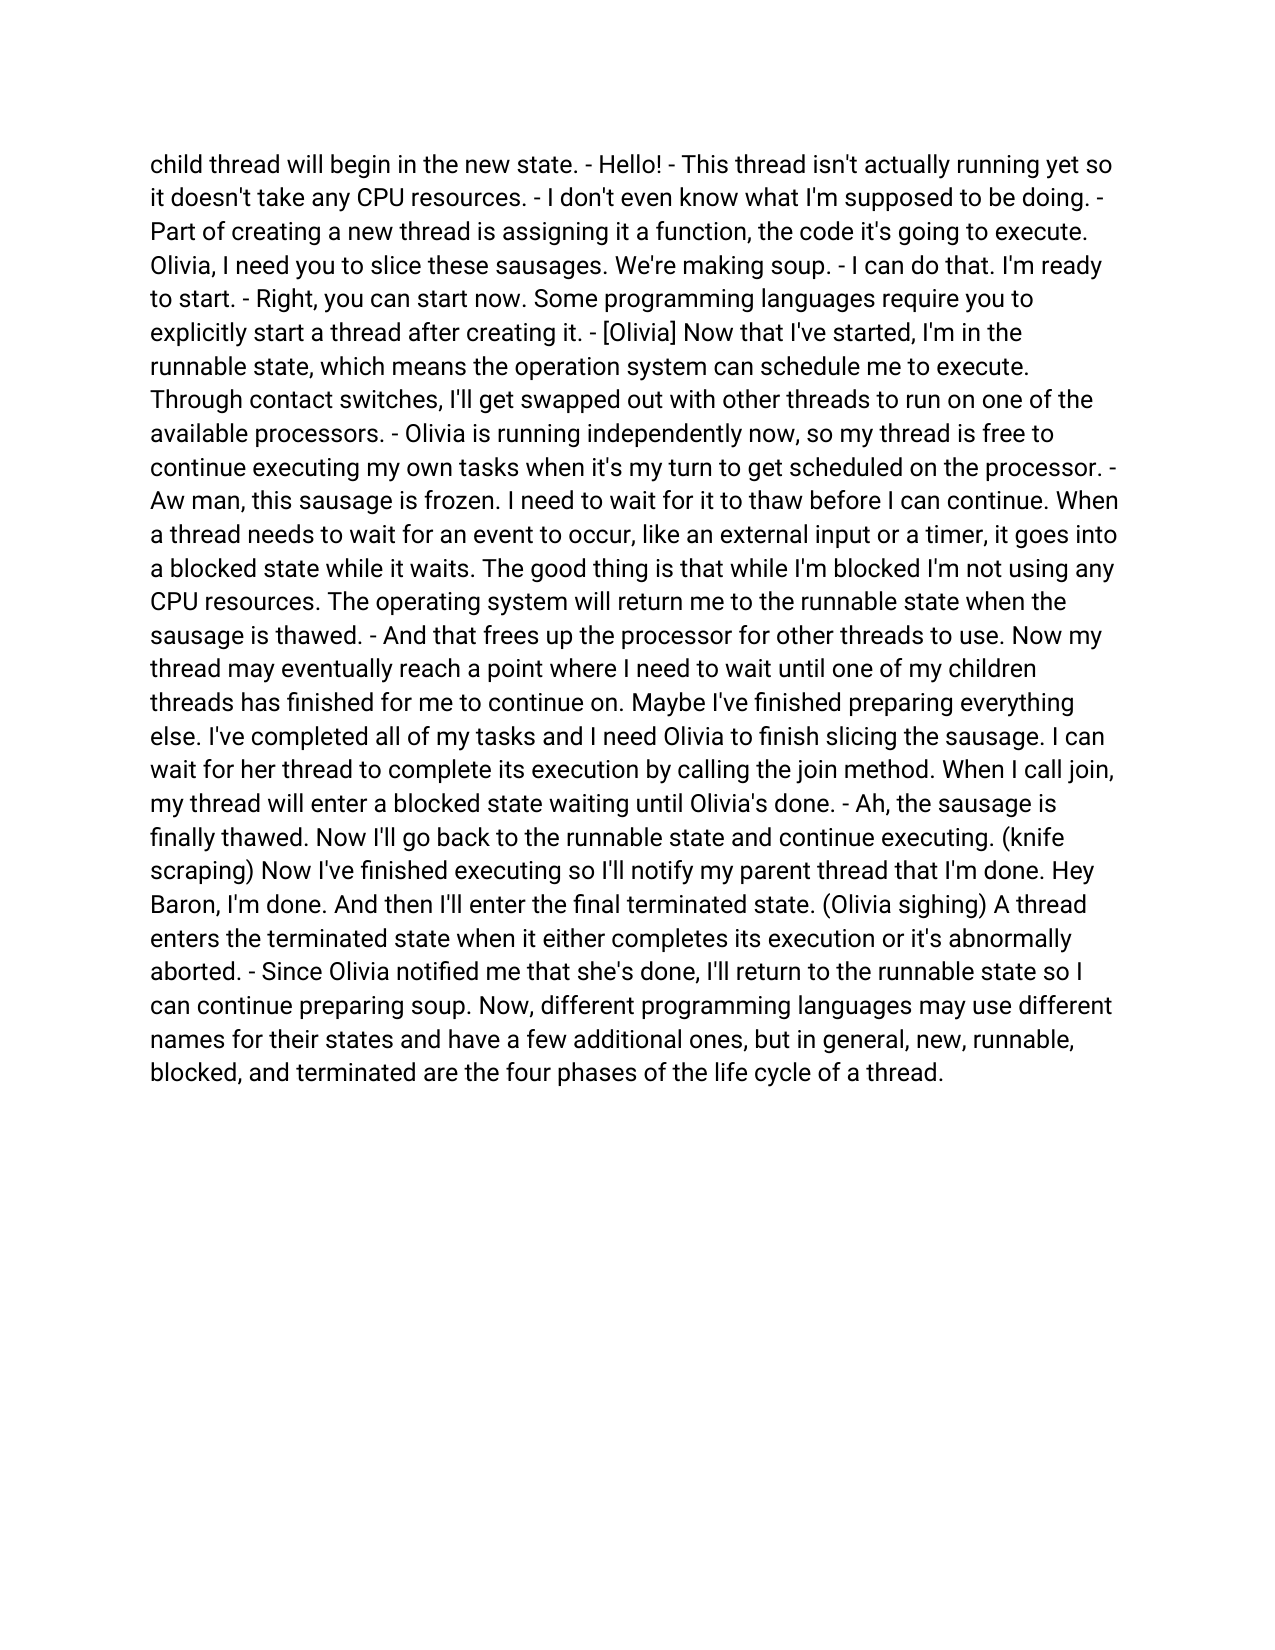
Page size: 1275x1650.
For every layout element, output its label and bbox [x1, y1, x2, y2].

text [150, 150, 1125, 1088]
